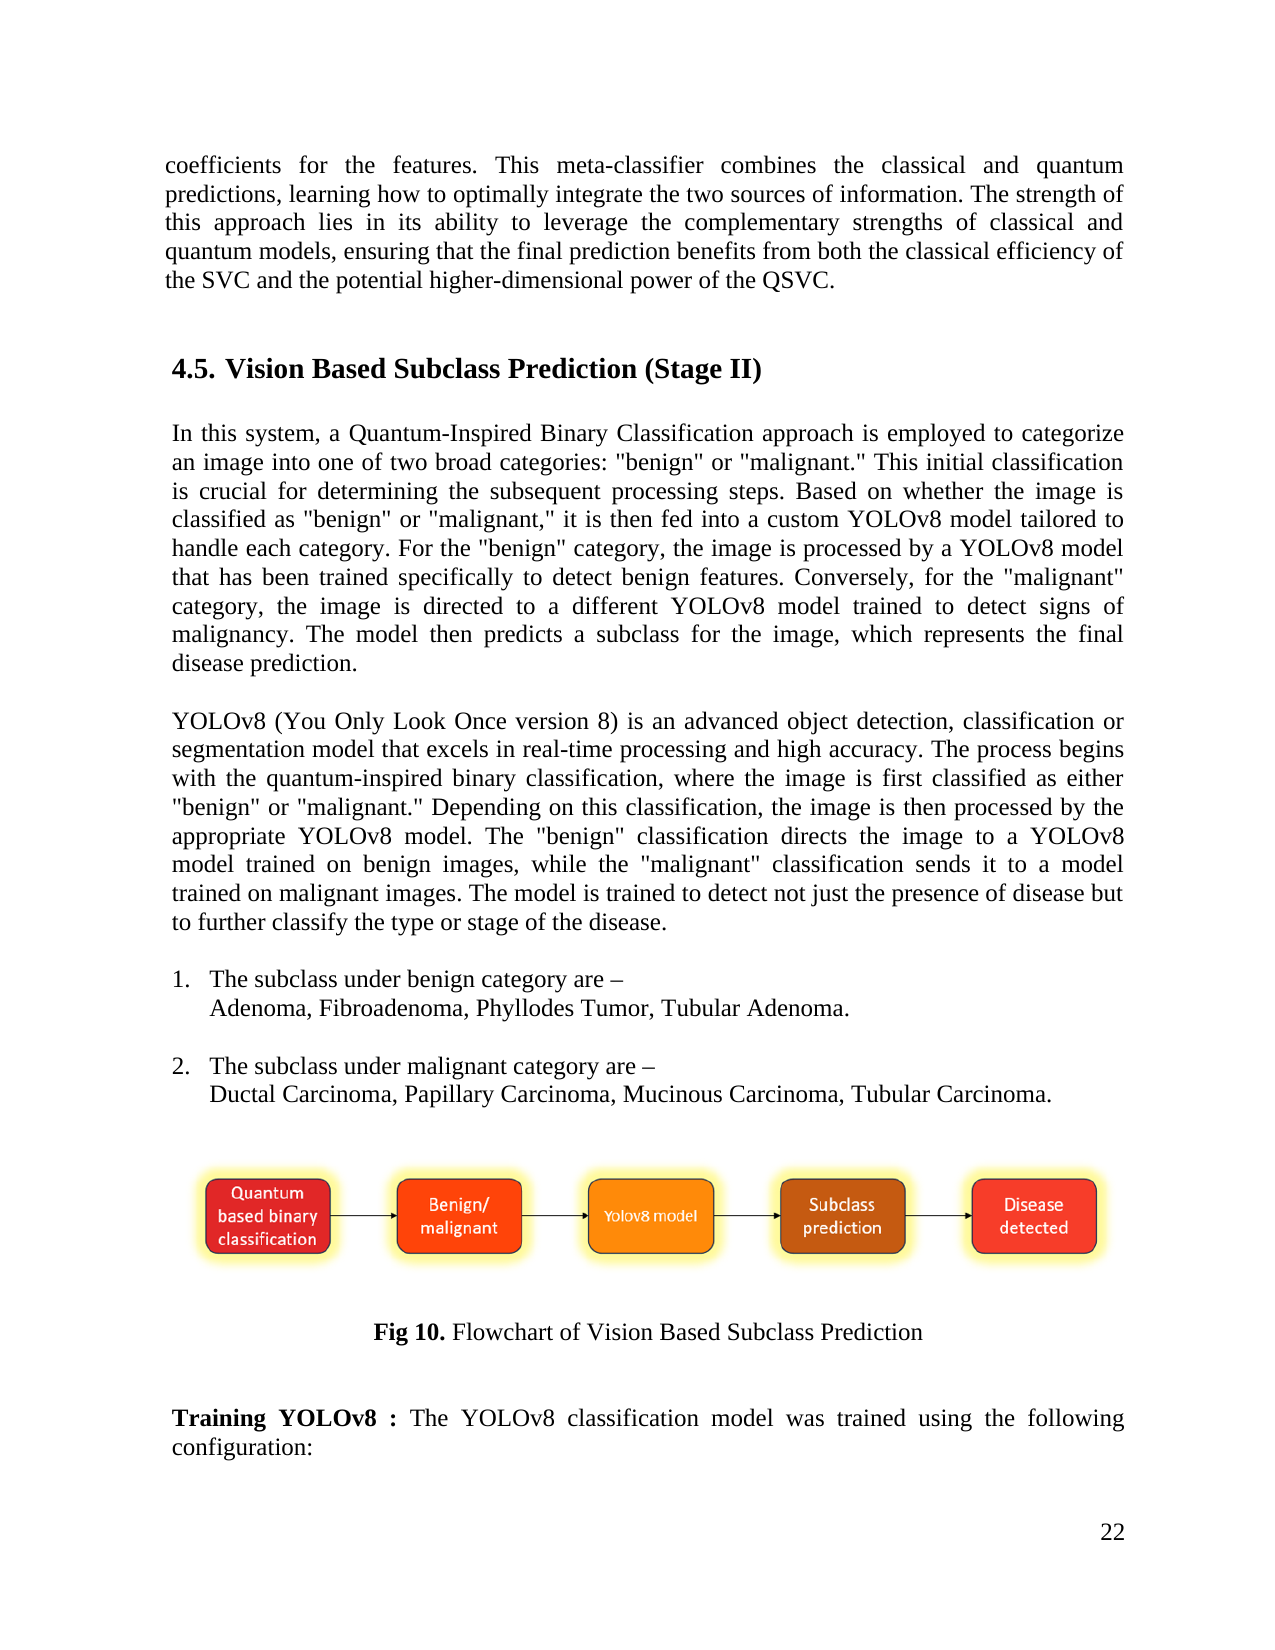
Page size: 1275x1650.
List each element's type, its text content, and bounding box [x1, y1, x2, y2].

text YOLOv8 (You Only Look Once version 8) is an advanced object detection, classification or segmentation model that excels in real-time processing and high accuracy. The process begins with the quantum-inspired binary classification, where the image is first classified as either "benign" or "malignant." Depending on this classification, the image is then processed by the appropriate YOLOv8 model. The "benign" classification directs the image to a YOLOv8 model trained on benign images, while the "malignant" classification sends it to a model trained on malignant images. The model is trained to detect not just the presence of disease but to further classify the type or stage of the disease. [172, 706, 1125, 936]
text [165, 150, 1125, 294]
text In this system, a Quantum-Inspired Binary Classification approach is employed to categorize an image into one of two broad categories: "benign" or "malignant." This initial classification is crucial for determining the subsequent processing steps. Based on whether the image is classified as "benign" or "malignant," it is then fed into a custom YOLOv8 model tailored to handle each category. For the "benign" category, the image is processed by a YOLOv8 model that has been trained specifically to detect benign features. Conversely, for the "malignant" category, the image is directed to a different YOLOv8 model trained to detect signs of malignancy. The model then predicts a subclass for the image, which represents the final disease prediction. [172, 418, 1125, 677]
list Adenoma, Fibroadenoma, Phyllodes Tumor, Tubular Adenoma. [209, 993, 1125, 1022]
list Ductal Carcinoma, Papillary Carcinoma, Mucinous Carcinoma, Tubular Carcinoma. [209, 1079, 1125, 1108]
list Vision Based Subclass Prediction (Stage II) [172, 351, 1125, 385]
picture [171, 1137, 1132, 1289]
text Training YOLOv8 : The YOLOv8 classification model was trained using the following configuration: [172, 1403, 1125, 1461]
list The subclass under benign category are – [172, 964, 1125, 993]
list The subclass under malignant category are – [172, 1051, 1125, 1079]
text Fig 10. Flowchart of Vision Based Subclass Prediction [172, 1317, 1125, 1346]
